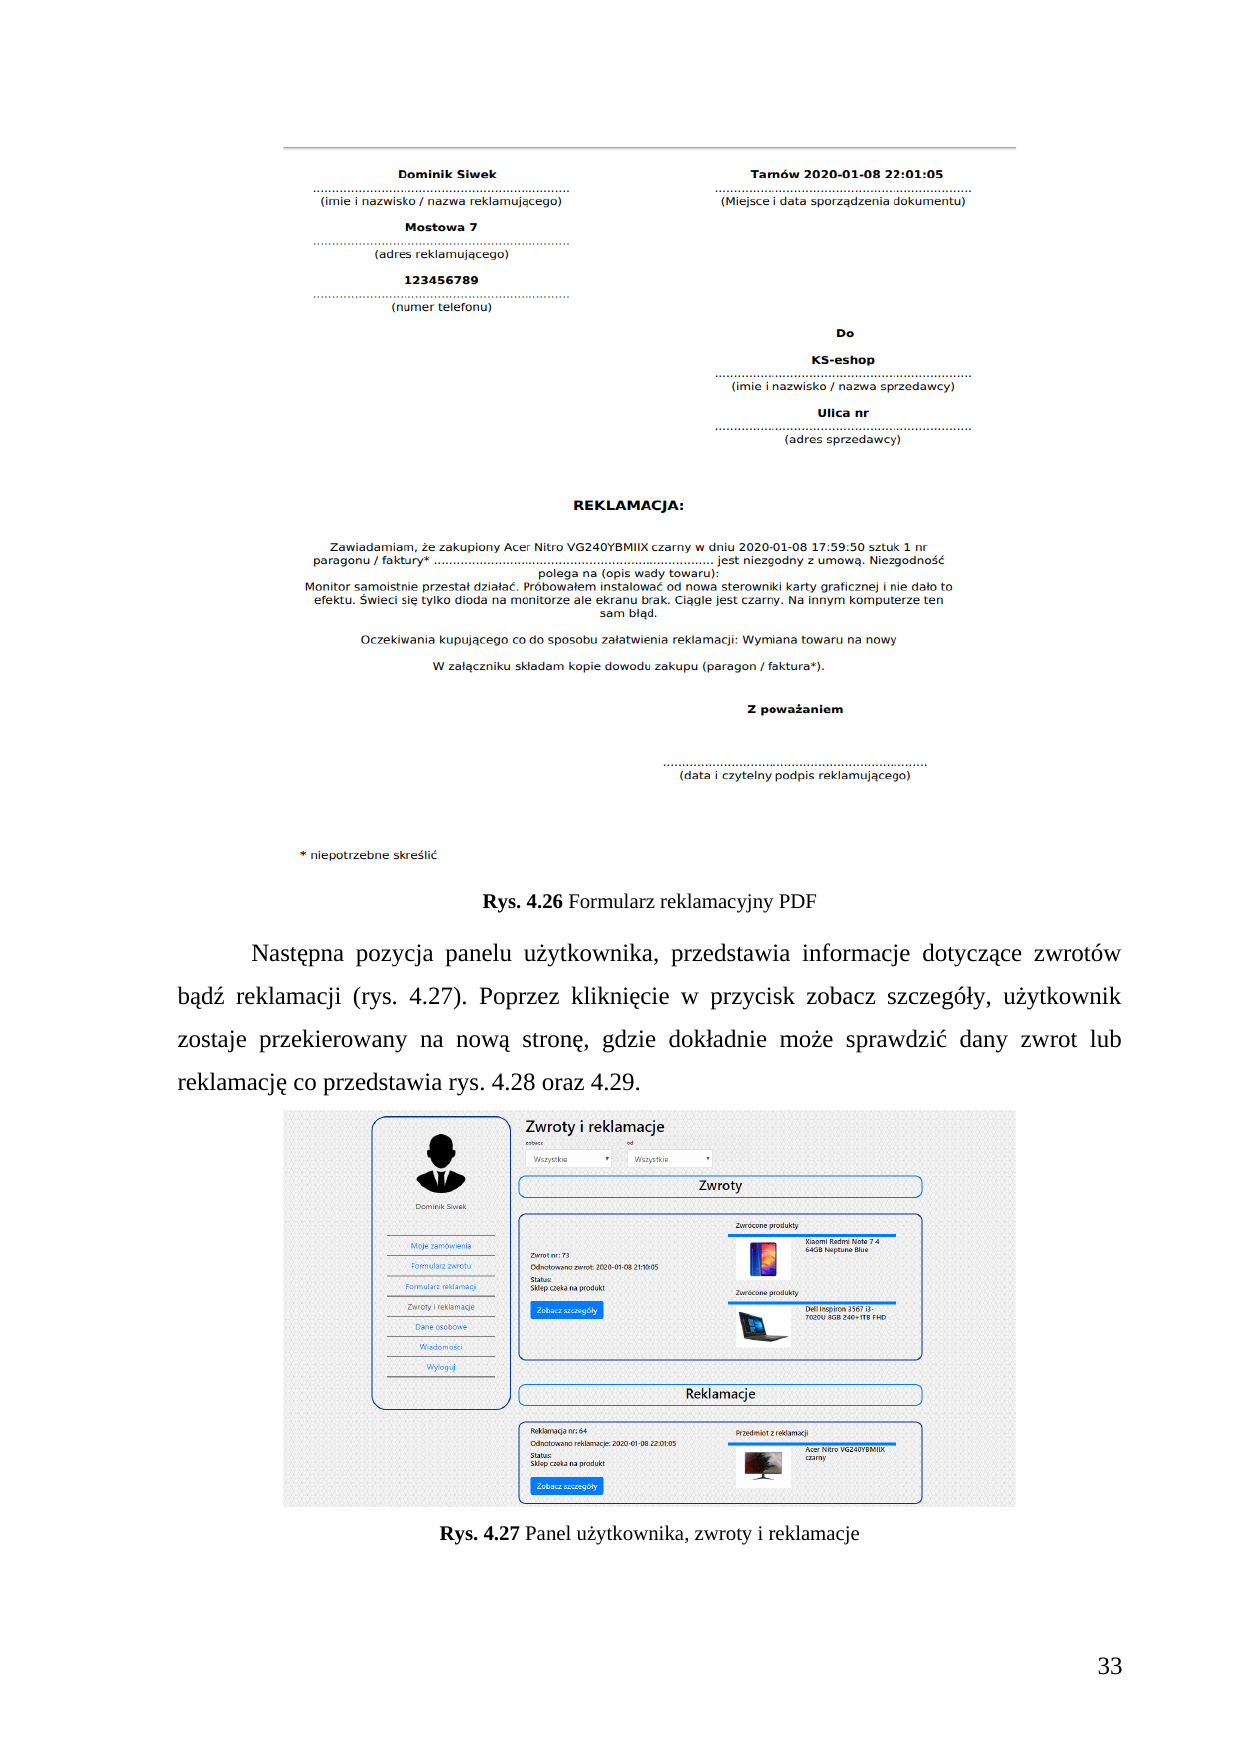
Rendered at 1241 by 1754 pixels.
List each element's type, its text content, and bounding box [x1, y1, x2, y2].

text Rys. 4.27 Panel użytkownika, zwroty i reklamacje [177, 1521, 1122, 1545]
text Rys. 4.26 Formularz reklamacyjny PDF [177, 889, 1122, 913]
picture [283, 147, 1017, 876]
text Następna pozycja panelu użytkownika, przedstawia informacje dotyczące zwrotów bądź reklamacji (rys. 4.27). Poprzez kliknięcie w przycisk zobacz szczegóły, użytkownik zostaje przekierowany na nową stronę, gdzie dokładnie może sprawdzić dany zwrot lub reklamację co przedstawia rys. 4.28 oraz 4.29. [177, 938, 1122, 1096]
picture [283, 1110, 1017, 1507]
